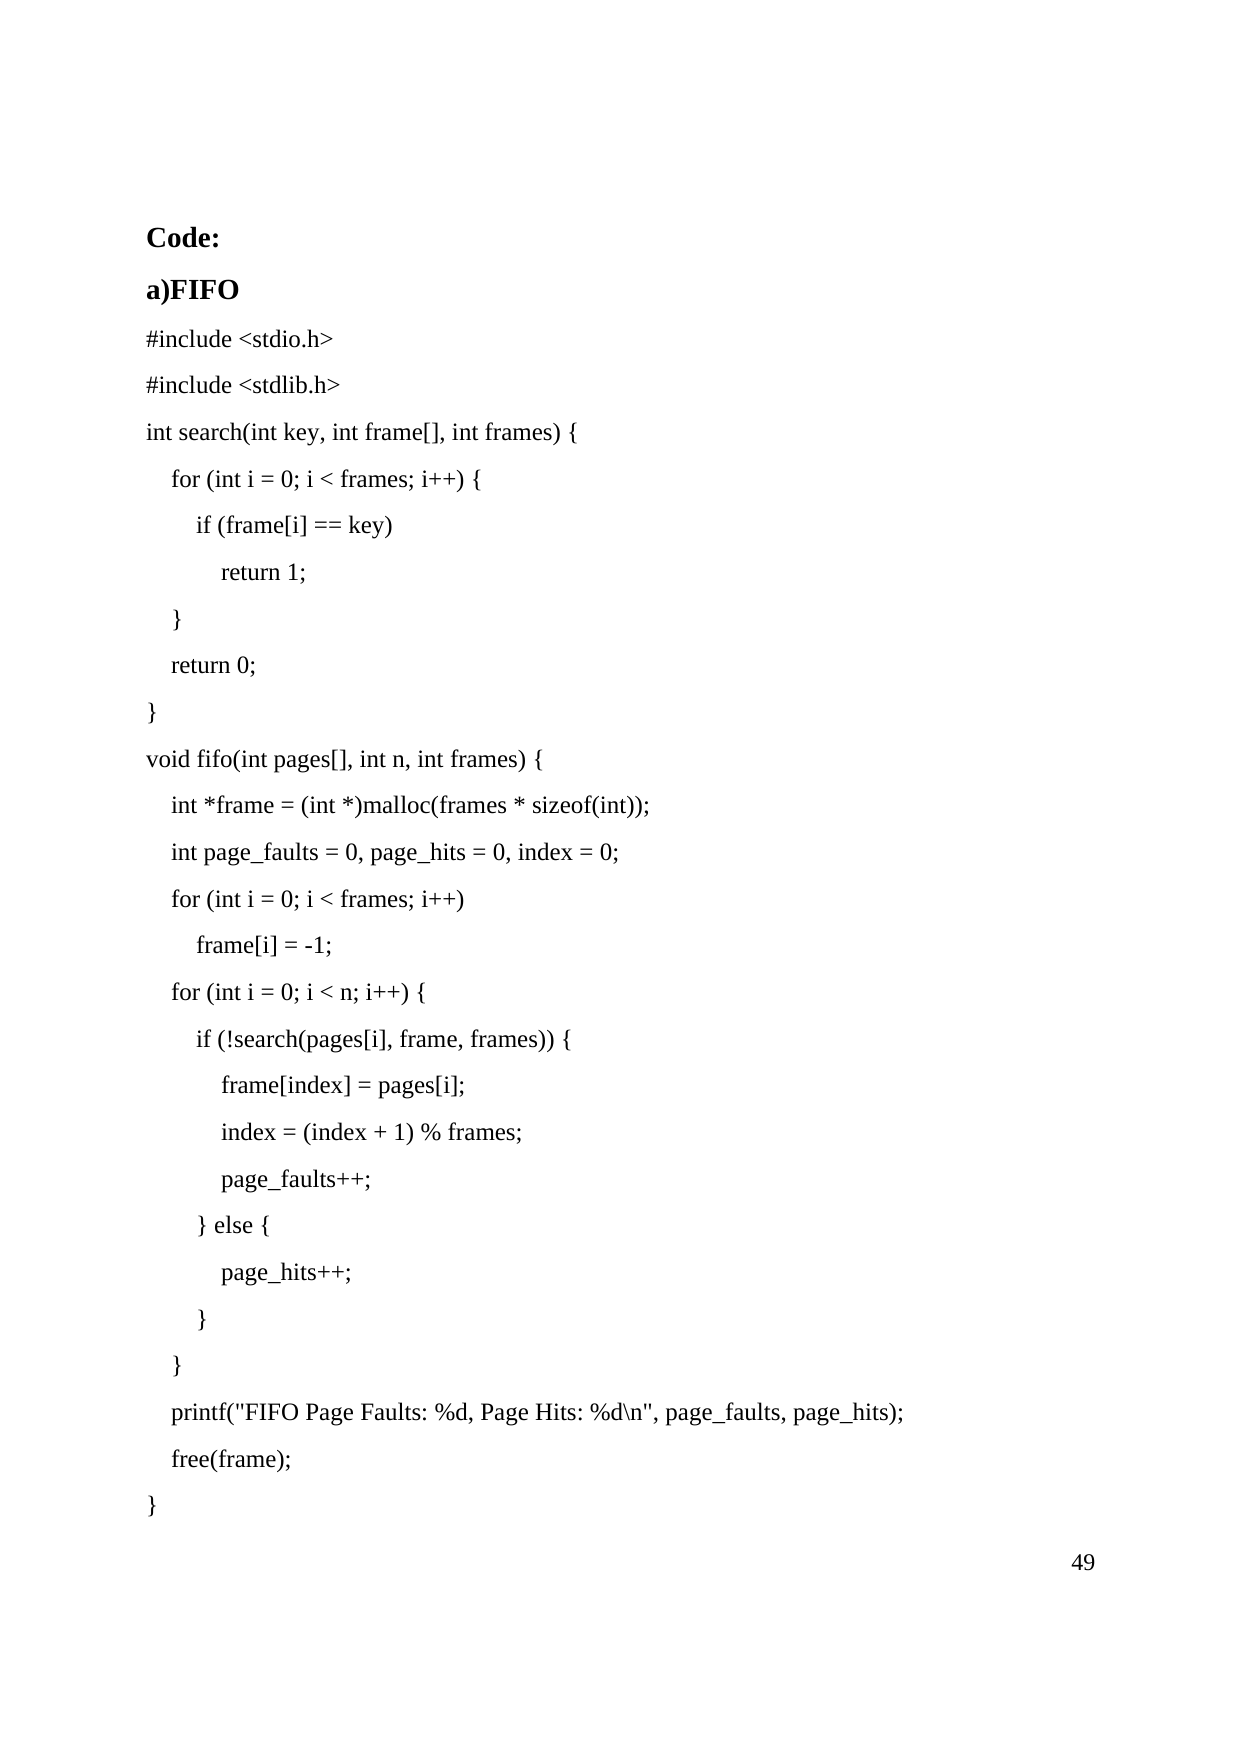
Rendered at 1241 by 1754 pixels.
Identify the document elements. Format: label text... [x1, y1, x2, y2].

text } [146, 697, 1102, 726]
text printf("FIFO Page Faults: %d, Page Hits: %d\n", page_faults, page_hits); [146, 1397, 1102, 1426]
text return 1; [146, 557, 1102, 586]
text int *frame = (int *)malloc(frames * sizeof(int)); [146, 790, 1102, 819]
text #include <stdio.h> [146, 324, 1102, 352]
text int page_faults = 0, page_hits = 0, index = 0; [146, 837, 1102, 866]
text index = (index + 1) % frames; [146, 1117, 1102, 1146]
text #include <stdlib.h> [146, 370, 1102, 399]
text } [146, 1304, 1102, 1332]
text if (!search(pages[i], frame, frames)) { [146, 1024, 1102, 1052]
text for (int i = 0; i < frames; i++) { [146, 464, 1102, 492]
text frame[index] = pages[i]; [146, 1070, 1102, 1099]
text for (int i = 0; i < n; i++) { [146, 977, 1102, 1006]
text frame[i] = -1; [146, 930, 1102, 959]
text if (frame[i] == key) [146, 510, 1102, 539]
text void fifo(int pages[], int n, int frames) { [146, 744, 1102, 772]
text } else { [146, 1210, 1102, 1239]
text a)FIFO [146, 272, 1102, 306]
text page_hits++; [146, 1257, 1102, 1286]
text return 0; [146, 650, 1102, 679]
text } [146, 1350, 1102, 1379]
text } [146, 604, 1102, 632]
text for (int i = 0; i < frames; i++) [146, 884, 1102, 912]
text free(frame); [146, 1444, 1102, 1472]
text int search(int key, int frame[], int frames) { [146, 417, 1102, 446]
text Code: [146, 220, 1102, 254]
text } [146, 1490, 1102, 1519]
text page_faults++; [146, 1164, 1102, 1192]
